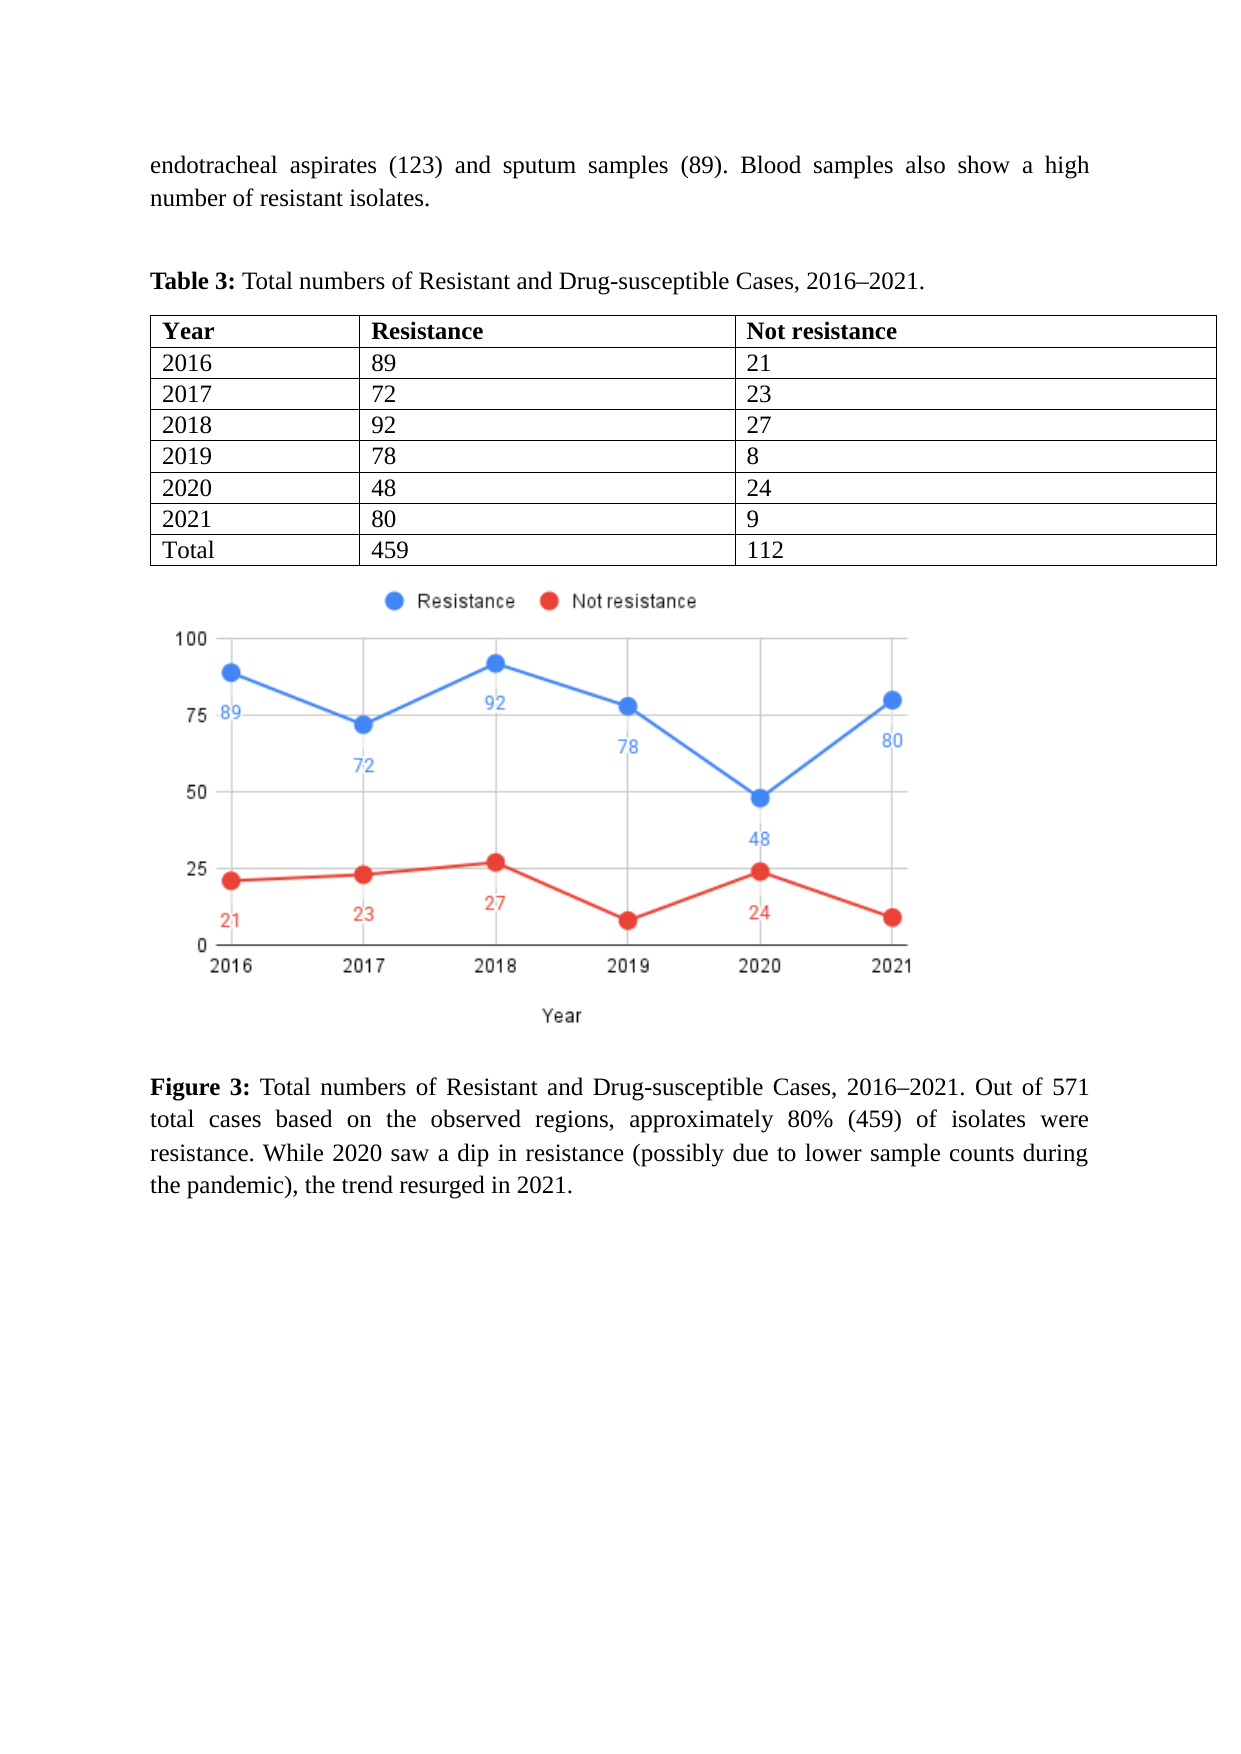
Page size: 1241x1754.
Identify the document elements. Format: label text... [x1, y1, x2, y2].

table_cell 2018 [151, 410, 359, 440]
text Table 3: Total numbers of Resistant and Drug-susceptible Cases, 2016–2021. [150, 266, 1090, 294]
table_cell 23 [736, 379, 1216, 409]
table_cell 21 [736, 348, 1216, 378]
table_cell 27 [736, 410, 1216, 440]
table_cell 2020 [151, 473, 359, 503]
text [150, 150, 1090, 212]
table_cell 2017 [151, 379, 359, 409]
table_cell 80 [360, 504, 735, 534]
table_cell 48 [360, 473, 735, 503]
table_cell 24 [736, 473, 1216, 503]
table_cell 2019 [151, 441, 359, 472]
table_cell 92 [360, 410, 735, 440]
table_cell 2016 [151, 348, 359, 378]
table_cell 459 [360, 535, 735, 565]
table_header Year [151, 316, 359, 347]
table_header Not resistance [736, 316, 1216, 347]
table_header Resistance [360, 316, 735, 347]
table_cell Total [151, 535, 359, 565]
text Figure 3: Total numbers of Resistant and Drug-susceptible Cases, 2016–2021. Out of 571 total cases based on the observed regions, approximately 80% (459) of isolates were resistance. While 2020 saw a dip in resistance (possibly due to lower sample counts during the pandemic), the trend resurged in 2021. [150, 1072, 1090, 1199]
table_cell 9 [736, 504, 1216, 534]
picture [150, 566, 932, 1051]
table_cell 72 [360, 379, 735, 409]
table_cell 2021 [151, 504, 359, 534]
table_cell 78 [360, 441, 735, 472]
table_cell 8 [736, 441, 1216, 472]
table_cell 112 [736, 535, 1216, 565]
table_cell 89 [360, 348, 735, 378]
